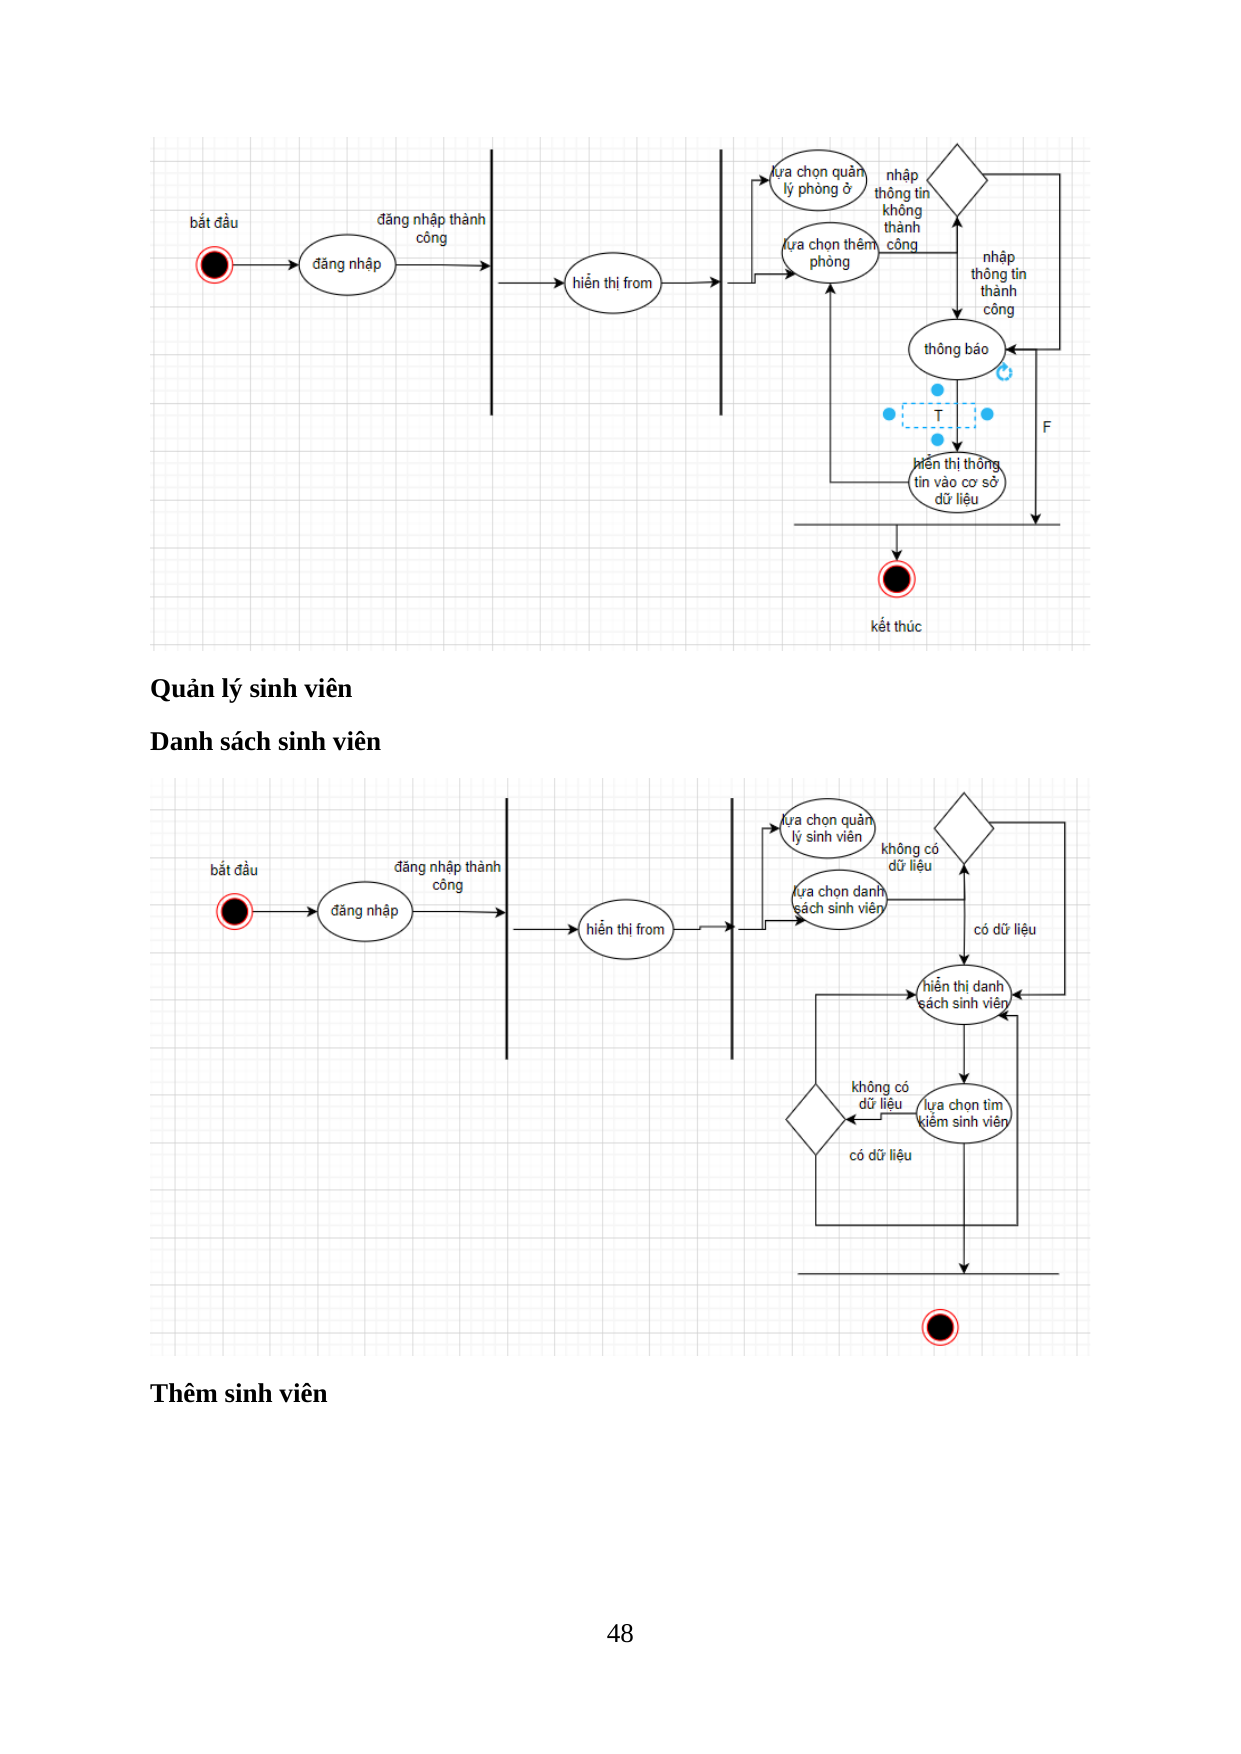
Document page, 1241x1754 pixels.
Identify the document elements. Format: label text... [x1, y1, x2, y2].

text Thêm sinh viên [150, 1377, 1090, 1408]
text Danh sách sinh viên [150, 725, 1090, 756]
picture [150, 778, 1091, 1356]
picture [150, 137, 1091, 651]
text Quản lý sinh viên [150, 672, 1090, 703]
